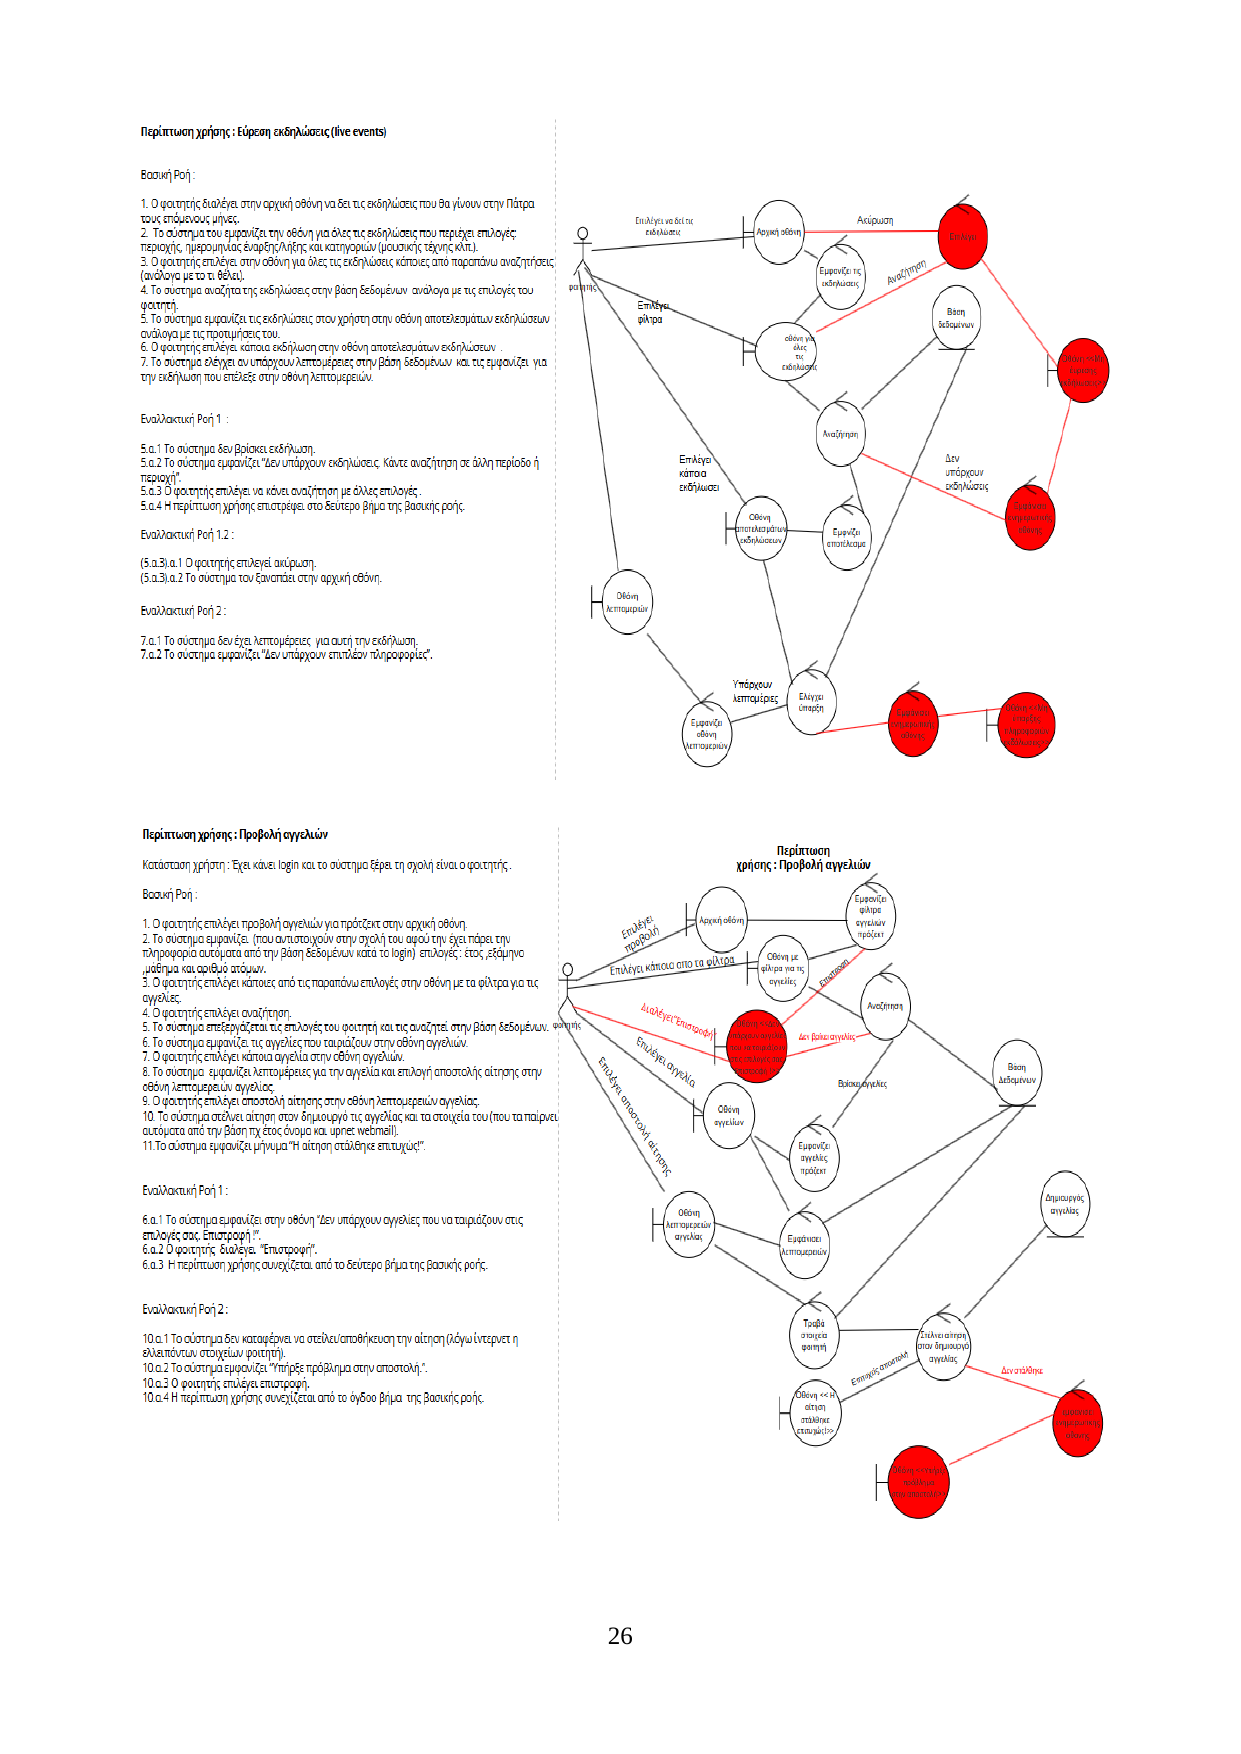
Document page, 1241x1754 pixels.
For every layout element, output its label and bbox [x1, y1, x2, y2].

picture [118, 118, 1220, 780]
picture [118, 825, 1214, 1521]
